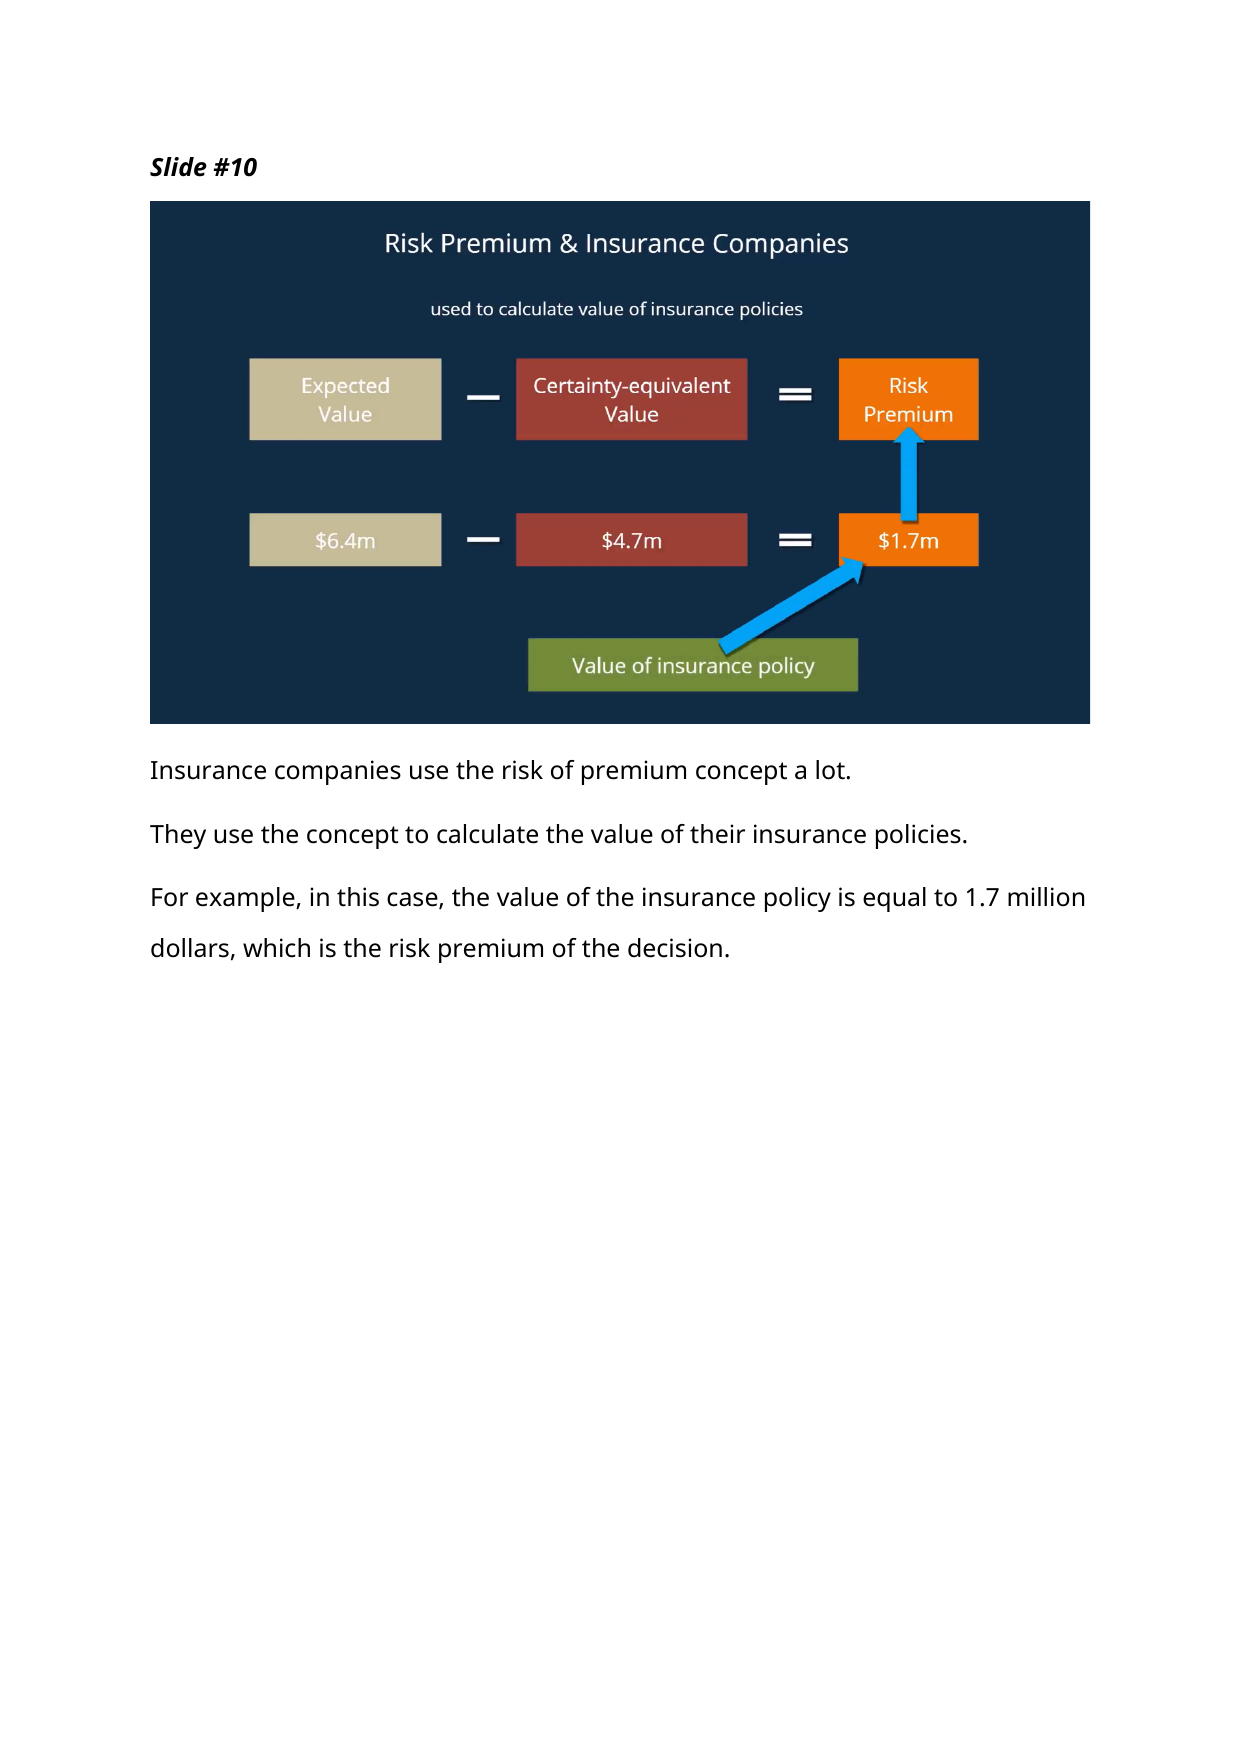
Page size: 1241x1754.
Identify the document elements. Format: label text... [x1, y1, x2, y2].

text For example, in this case, the value of the insurance policy is equal to 1.7 million dollars, which is the risk premium of the decision. [150, 880, 1090, 965]
subtitle Slide #10 [150, 150, 1090, 201]
text Insurance companies use the risk of premium concept a lot. [150, 753, 1090, 787]
text They use the concept to calculate the value of their insurance policies. [150, 816, 1090, 851]
picture [150, 201, 1091, 724]
